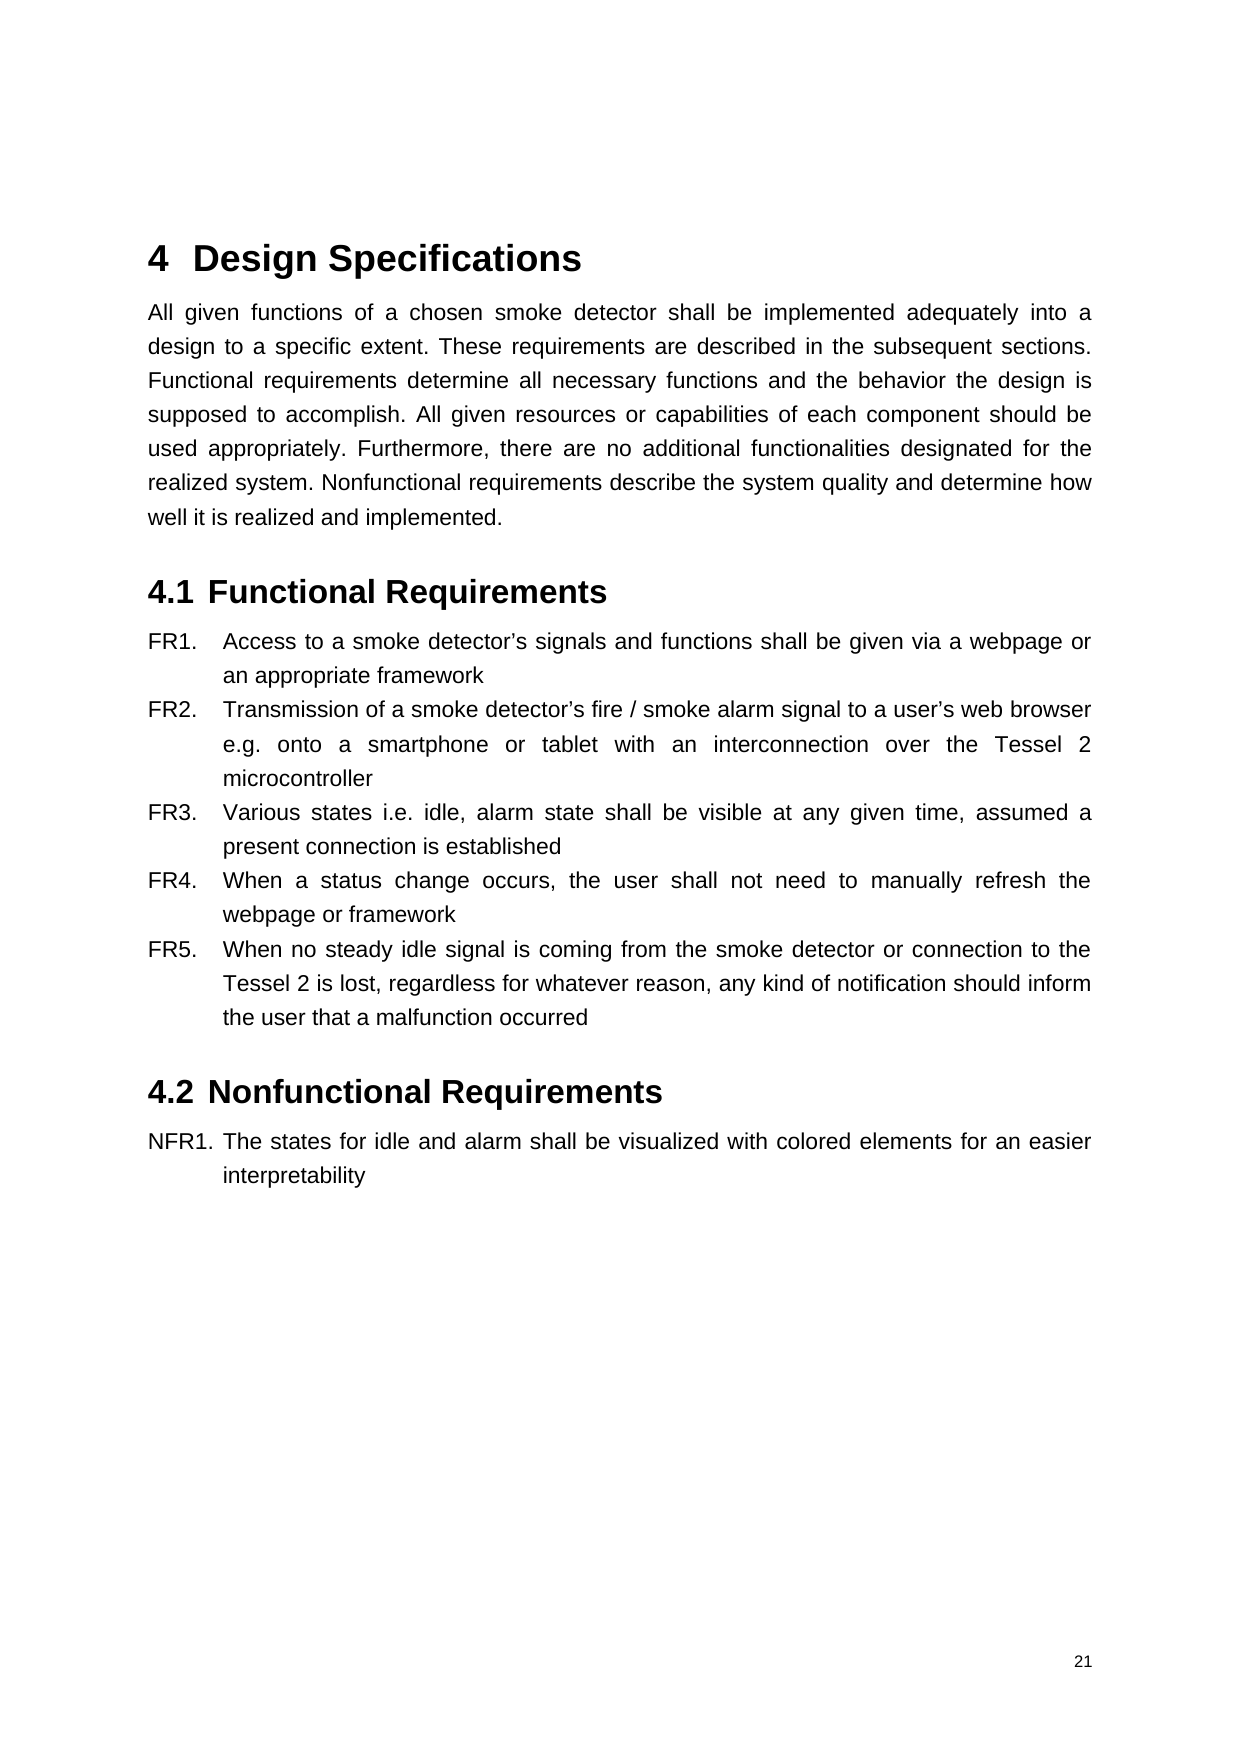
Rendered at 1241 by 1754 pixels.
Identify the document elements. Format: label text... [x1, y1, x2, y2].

subtitle Nonfunctional Requirements [148, 1072, 1092, 1111]
list The states for idle and alarm shall be visualized with colored elements for an easier interpretability [148, 1128, 1092, 1189]
subtitle Design Specifications [148, 236, 1092, 279]
list Various states i.e. idle, alarm state shall be visible at any given time, assumed a present connection is established [148, 799, 1092, 859]
subtitle Functional Requirements [148, 572, 1092, 610]
list Transmission of a smoke detector’s fire / smoke alarm signal to a user’s web browser e.g. onto a smartphone or tablet with an interconnection over the Tessel 2 microcontroller [148, 696, 1092, 791]
text All given functions of a chosen smoke detector shall be implemented adequately into a design to a specific extent. These requirements are described in the subsequent sections. Functional requirements determine all necessary functions and the behavior the design is supposed to accomplish. All given resources or capabilities of each component should be used appropriately. Furthermore, there are no additional functionalities designated for the realized system. Nonfunctional requirements describe the system quality and determine how well it is realized and implemented. [148, 298, 1092, 530]
list When a status change occurs, the user shall not need to manually refresh the webpage or framework [148, 867, 1092, 928]
list When no steady idle signal is coming from the smoke detector or connection to the Tessel 2 is lost, regardless for whatever reason, any kind of notification should inform the user that a malfunction occurred [148, 936, 1092, 1030]
list Access to a smoke detector’s signals and functions shall be given via a webpage or an appropriate framework [148, 628, 1092, 688]
